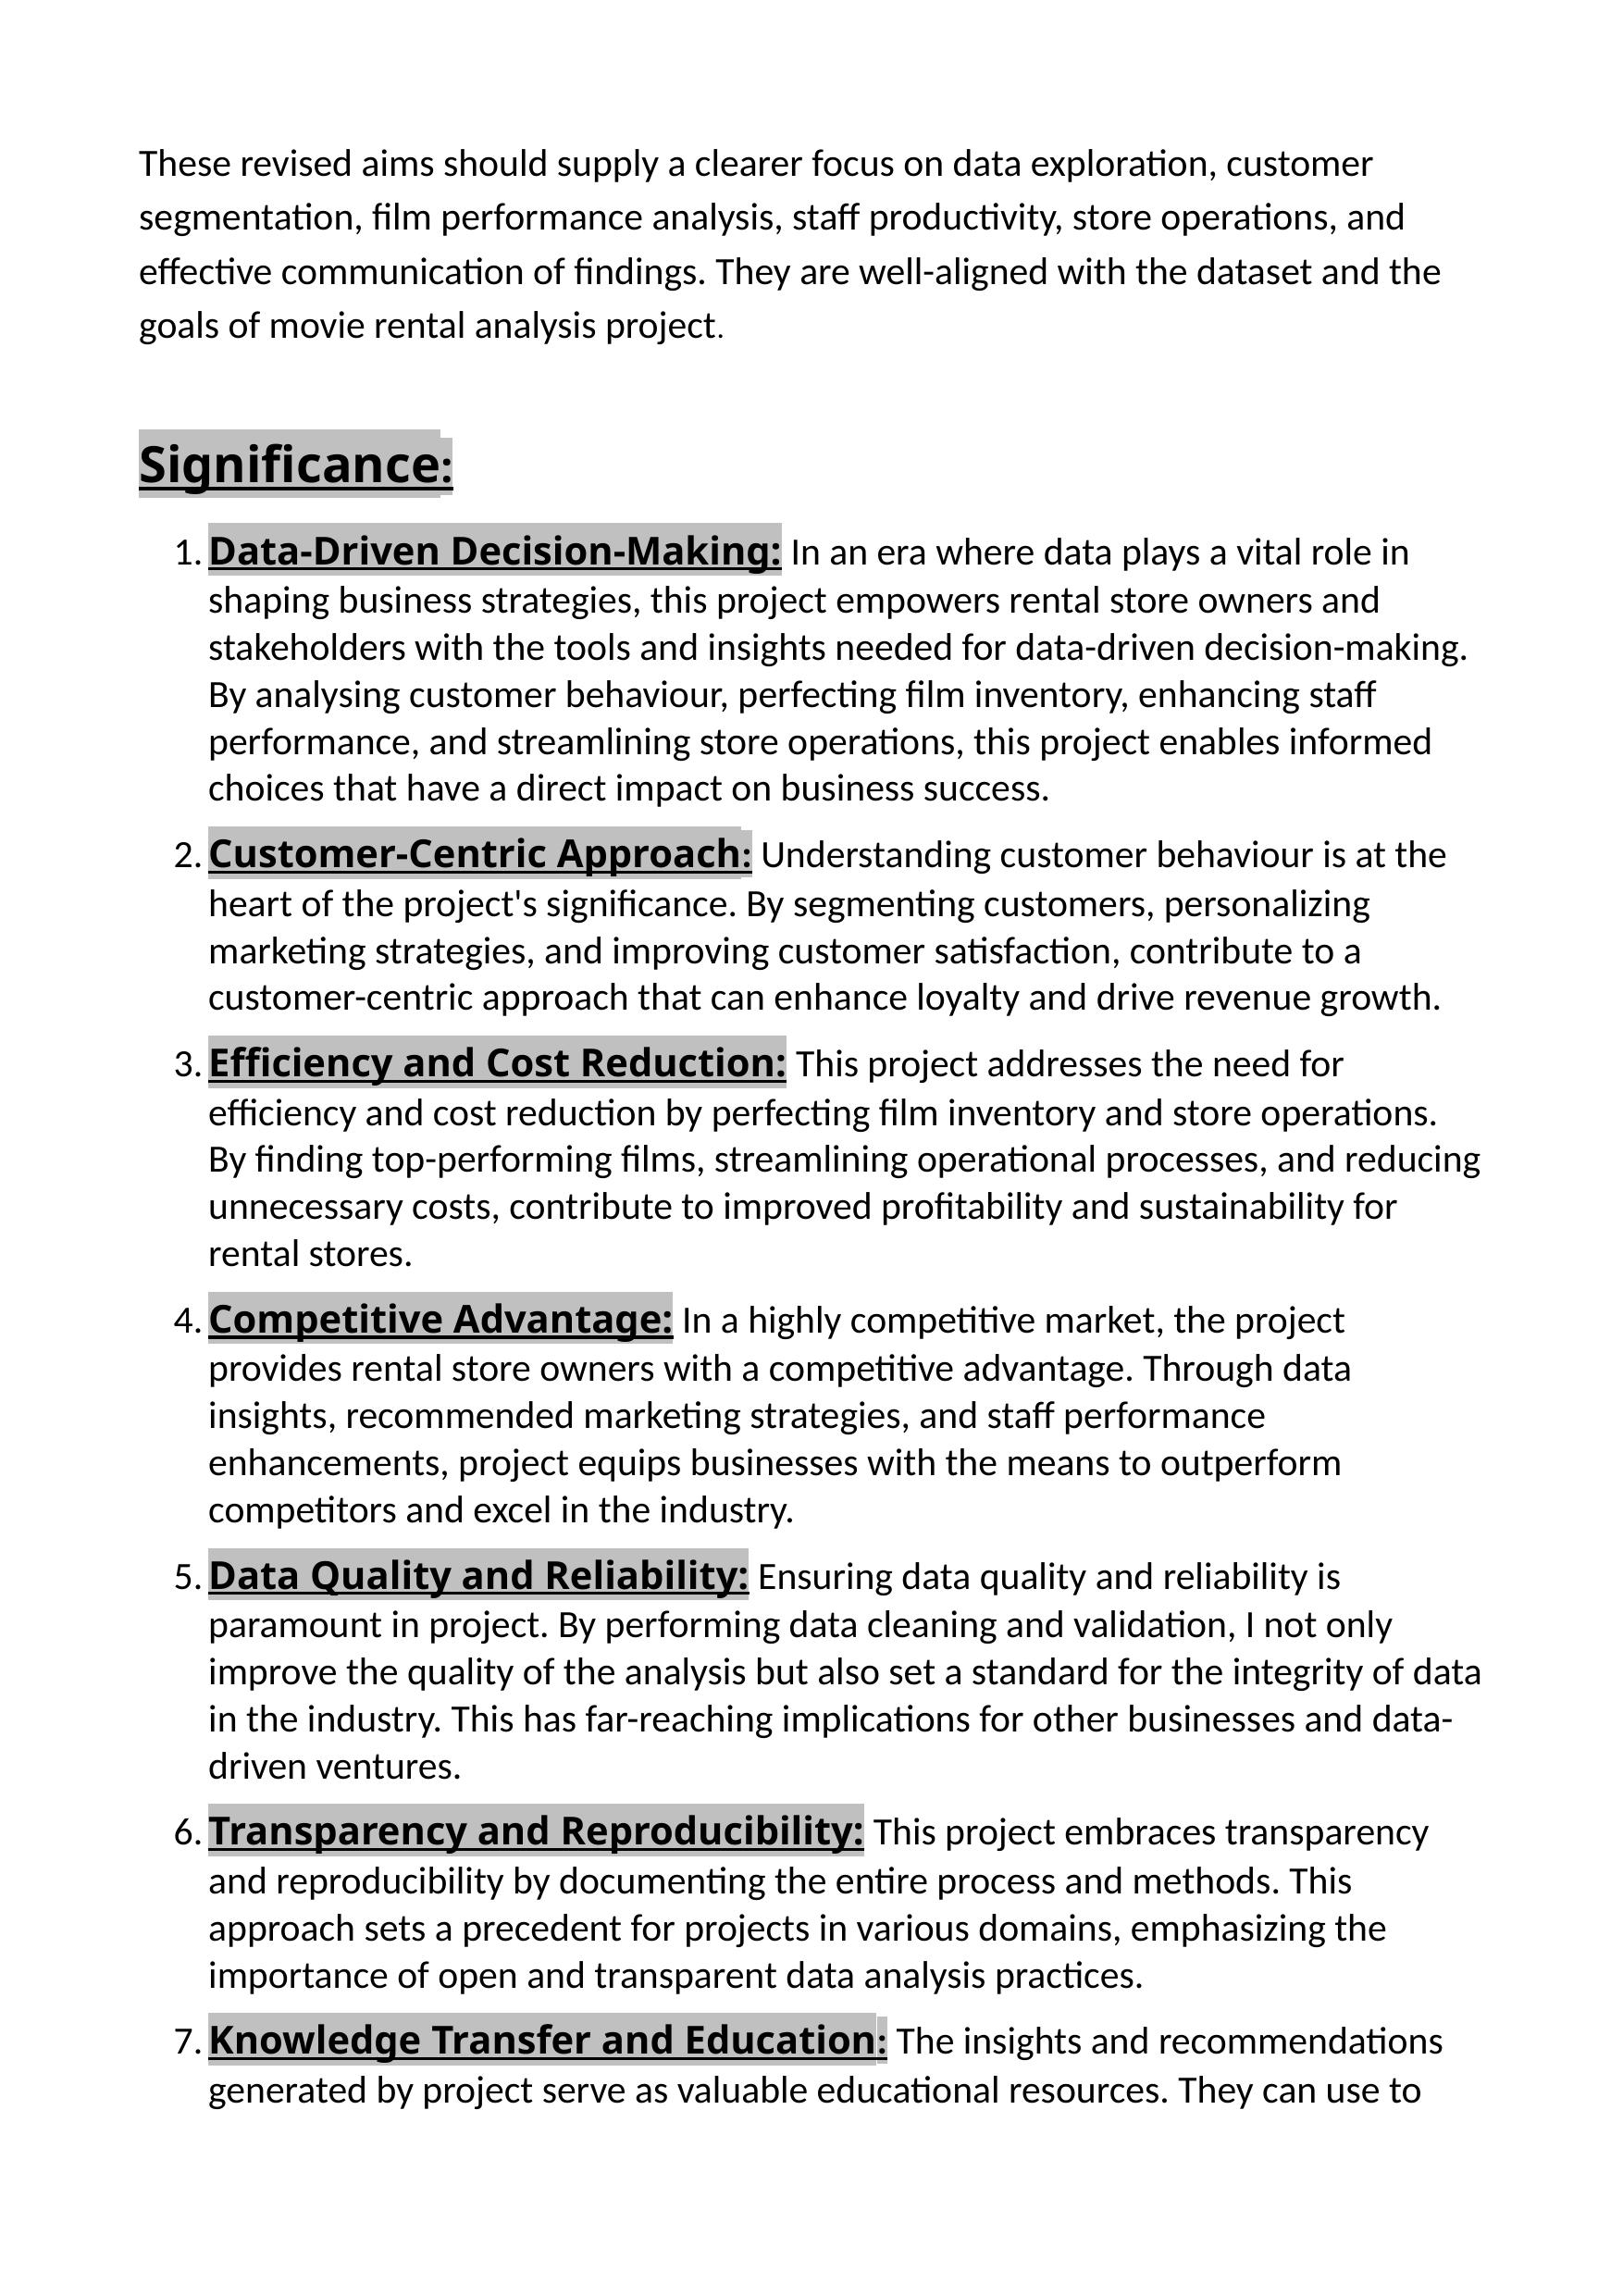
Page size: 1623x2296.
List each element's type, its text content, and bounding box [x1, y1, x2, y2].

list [173, 2013, 1484, 2113]
list Transparency and Reproducibility: This project embraces transparency and reproducibility by documenting the entire process and methods. This approach sets a precedent for projects in various domains, emphasizing the importance of open and transparent data analysis practices. [173, 1804, 1484, 1997]
list Data-Driven Decision-Making: In an era where data plays a vital role in shaping business strategies, this project empowers rental store owners and stakeholders with the tools and insights needed for data-driven decision-making. By analysing customer behaviour, perfecting film inventory, enhancing staff performance, and streamlining store operations, this project enables informed choices that have a direct impact on business success. [173, 523, 1484, 811]
list Efficiency and Cost Reduction: This project addresses the need for efficiency and cost reduction by perfecting film inventory and store operations. By finding top-performing films, streamlining operational processes, and reducing unnecessary costs, contribute to improved profitability and sustainability for rental stores. [173, 1036, 1484, 1276]
list Competitive Advantage: In a highly competitive market, the project provides rental store owners with a competitive advantage. Through data insights, recommended marketing strategies, and staff performance enhancements, project equips businesses with the means to outperform competitors and excel in the industry. [173, 1292, 1484, 1533]
text Significance: [440, 429, 1484, 498]
list Customer-Centric Approach: Understanding customer behaviour is at the heart of the project's significance. By segmenting customers, personalizing marketing strategies, and improving customer satisfaction, contribute to a customer-centric approach that can enhance loyalty and drive revenue growth. [173, 826, 1484, 1020]
list Data Quality and Reliability: Ensuring data quality and reliability is paramount in project. By performing data cleaning and validation, I not only improve the quality of the analysis but also set a standard for the integrity of data in the industry. This has far-reaching implications for other businesses and data-driven ventures. [173, 1547, 1484, 1788]
text These revised aims should supply a clearer focus on data exploration, customer segmentation, film performance analysis, staff productivity, store operations, and effective communication of findings. They are well-aligned with the dataset and the goals of movie rental analysis project. [139, 139, 1484, 348]
